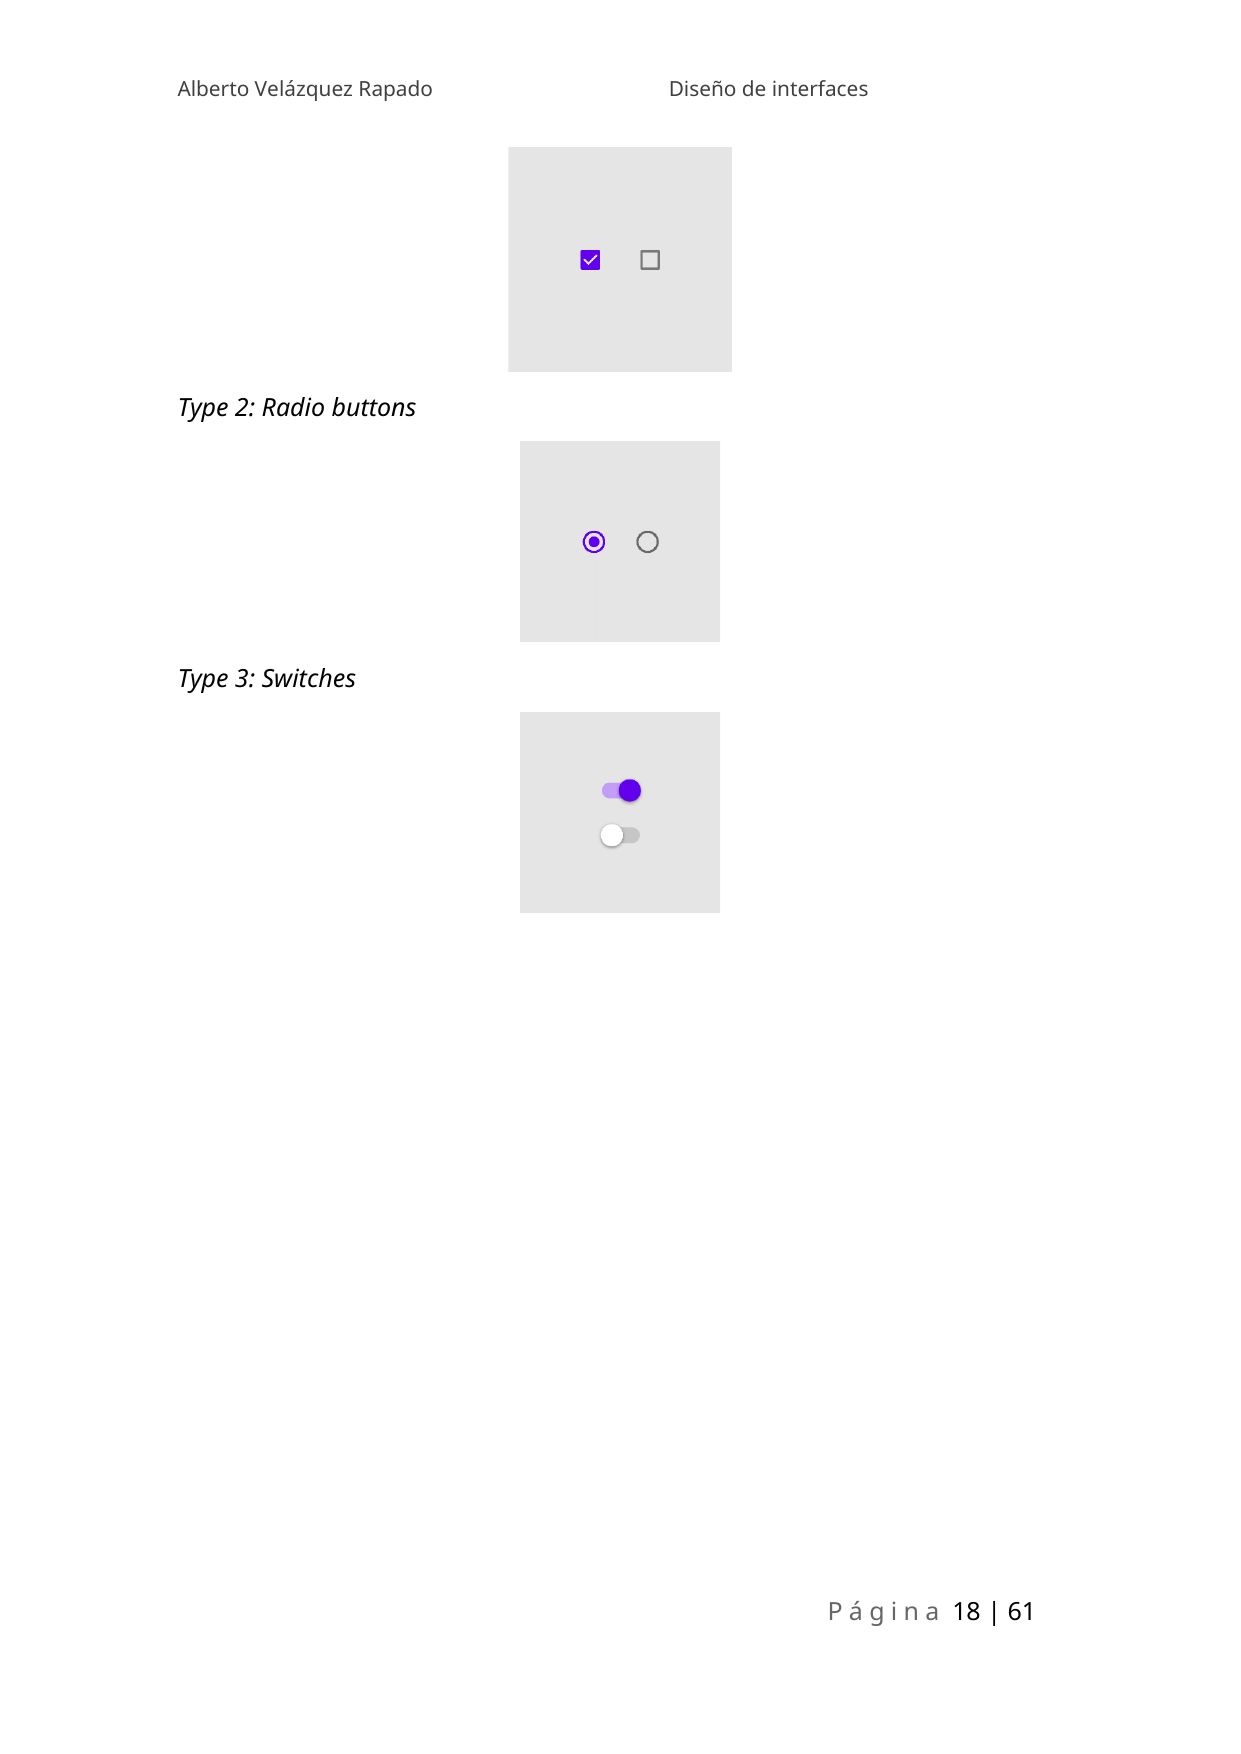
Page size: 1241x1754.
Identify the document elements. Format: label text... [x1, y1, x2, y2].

picture [520, 441, 721, 642]
text Type 3: Switches [177, 660, 1063, 694]
text Type 2: Radio buttons [177, 389, 1063, 423]
picture [520, 712, 721, 913]
picture [508, 147, 732, 372]
